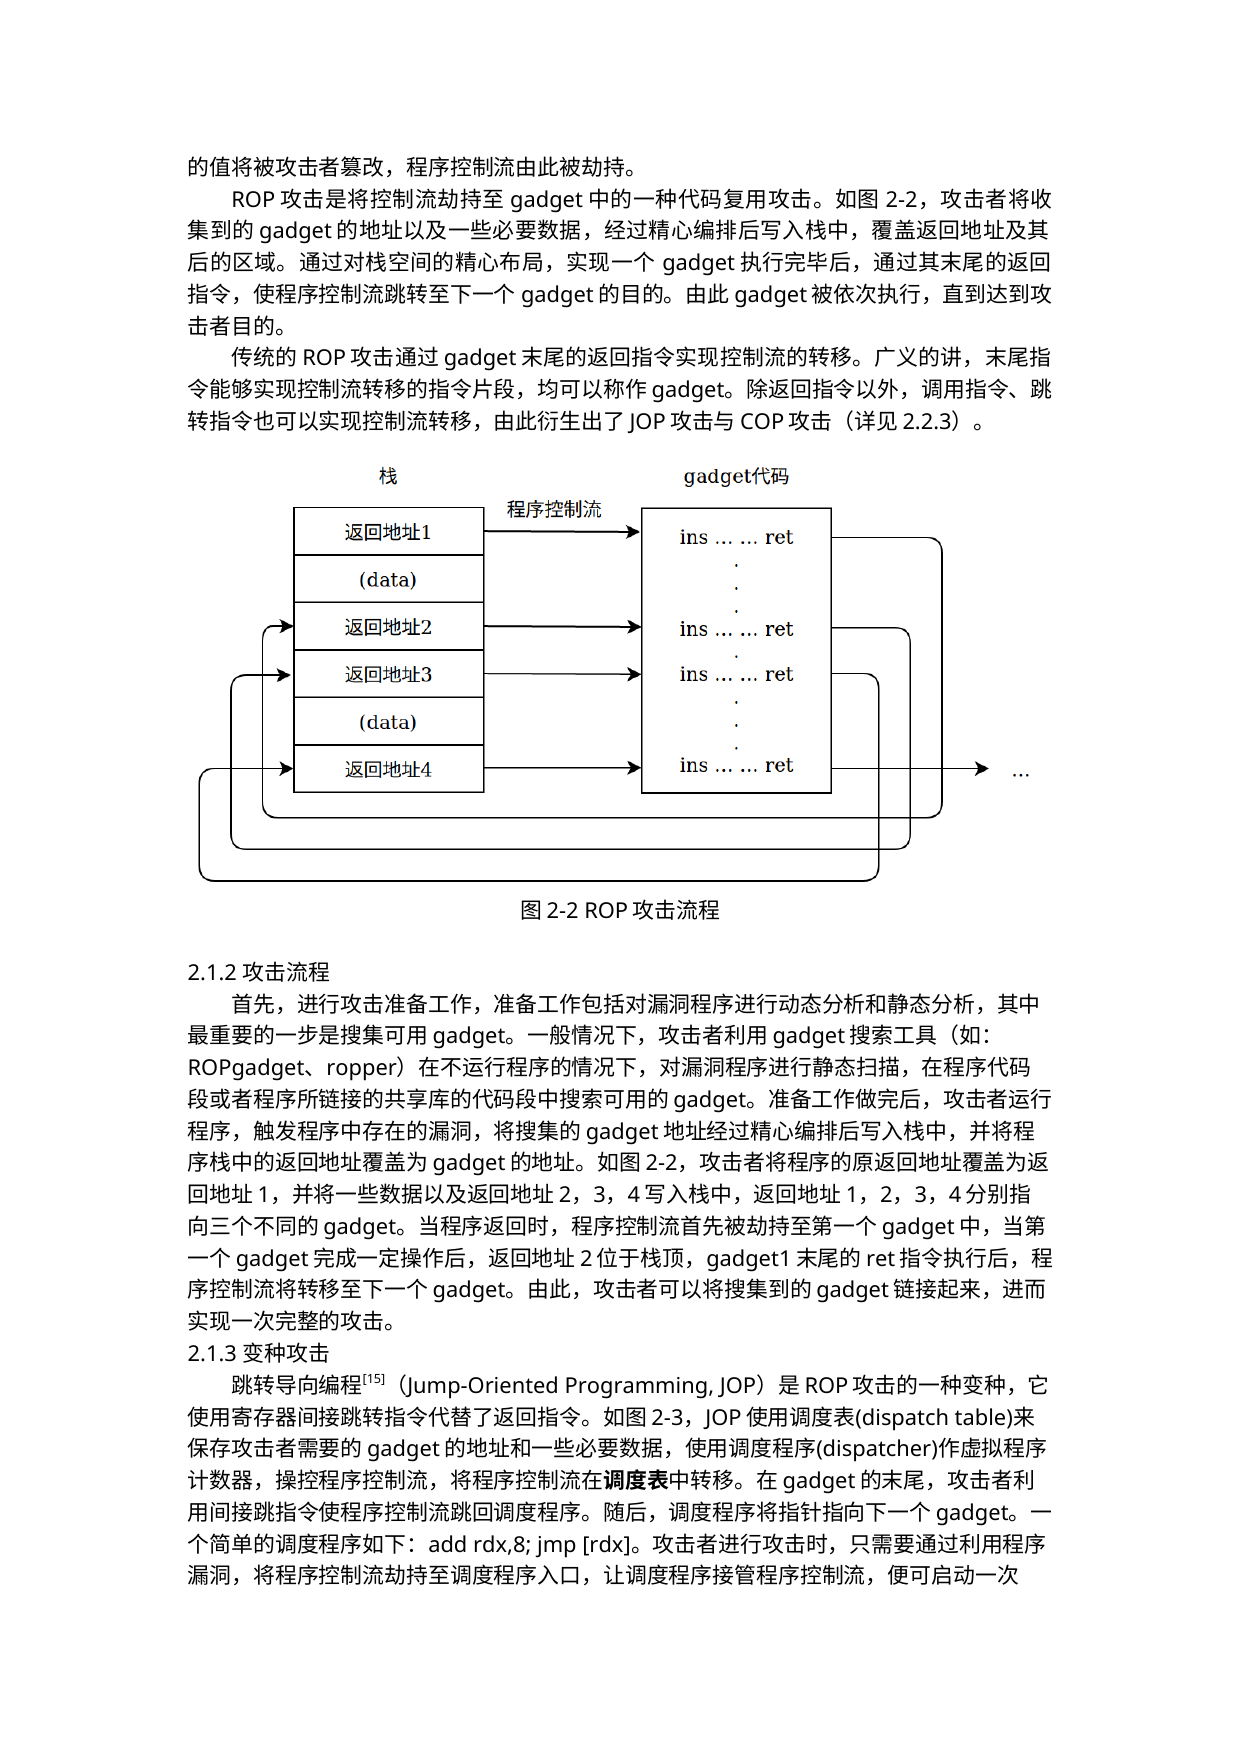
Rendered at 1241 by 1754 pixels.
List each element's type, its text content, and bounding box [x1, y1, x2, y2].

list 传统的ROP攻击通过gadget末尾的返回指令实现控制流的转移。广义的讲，末尾指令能够实现控制流转移的指令片段，均可以称作gadget。除返回指令以外，调用指令、跳转指令也可以实现控制流转移，由此衍生出了JOP攻击与COP攻击（详见2.2.3）。 [187, 340, 1053, 435]
list ROP攻击是将控制流劫持至gadget中的一种代码复用攻击。如图2-2，攻击者将收集到的gadget的地址以及一些必要数据，经过精心编排后写入栈中，覆盖返回地址及其后的区域。通过对栈空间的精心布局，实现一个gadget执行完毕后，通过其末尾的返回指令，使程序控制流跳转至下一个gadget的目的。由此gadget被依次执行，直到达到攻击者目的。 [187, 182, 1053, 340]
picture [187, 435, 1053, 894]
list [187, 1368, 1053, 1590]
list 图2-2 ROP攻击流程 [187, 894, 1053, 925]
list 首先，进行攻击准备工作，准备工作包括对漏洞程序进行动态分析和静态分析，其中最重要的一步是搜集可用gadget。一般情况下，攻击者利用gadget搜索工具（如：ROPgadget、ropper）在不运行程序的情况下，对漏洞程序进行静态扫描，在程序代码段或者程序所链接的共享库的代码段中搜索可用的gadget。准备工作做完后，攻击者运行程序，触发程序中存在的漏洞，将搜集的gadget地址经过精心编排后写入栈中，并将程序栈中的返回地址覆盖为gadget的地址。如图2-2，攻击者将程序的原返回地址覆盖为返回地址1，并将一些数据以及返回地址2，3，4写入栈中，返回地址1，2，3，4分别指向三个不同的gadget。当程序返回时，程序控制流首先被劫持至第一个gadget中，当第一个gadget完成一定操作后，返回地址2位于栈顶，gadget1末尾的ret指令执行后，程序控制流将转移至下一个gadget。由此，攻击者可以将搜集到的gadget链接起来，进而实现一次完整的攻击。 [187, 987, 1053, 1336]
list 2.1.3 变种攻击 [187, 1336, 1053, 1368]
list 2.1.2 攻击流程 [187, 955, 1053, 987]
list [187, 150, 1053, 182]
